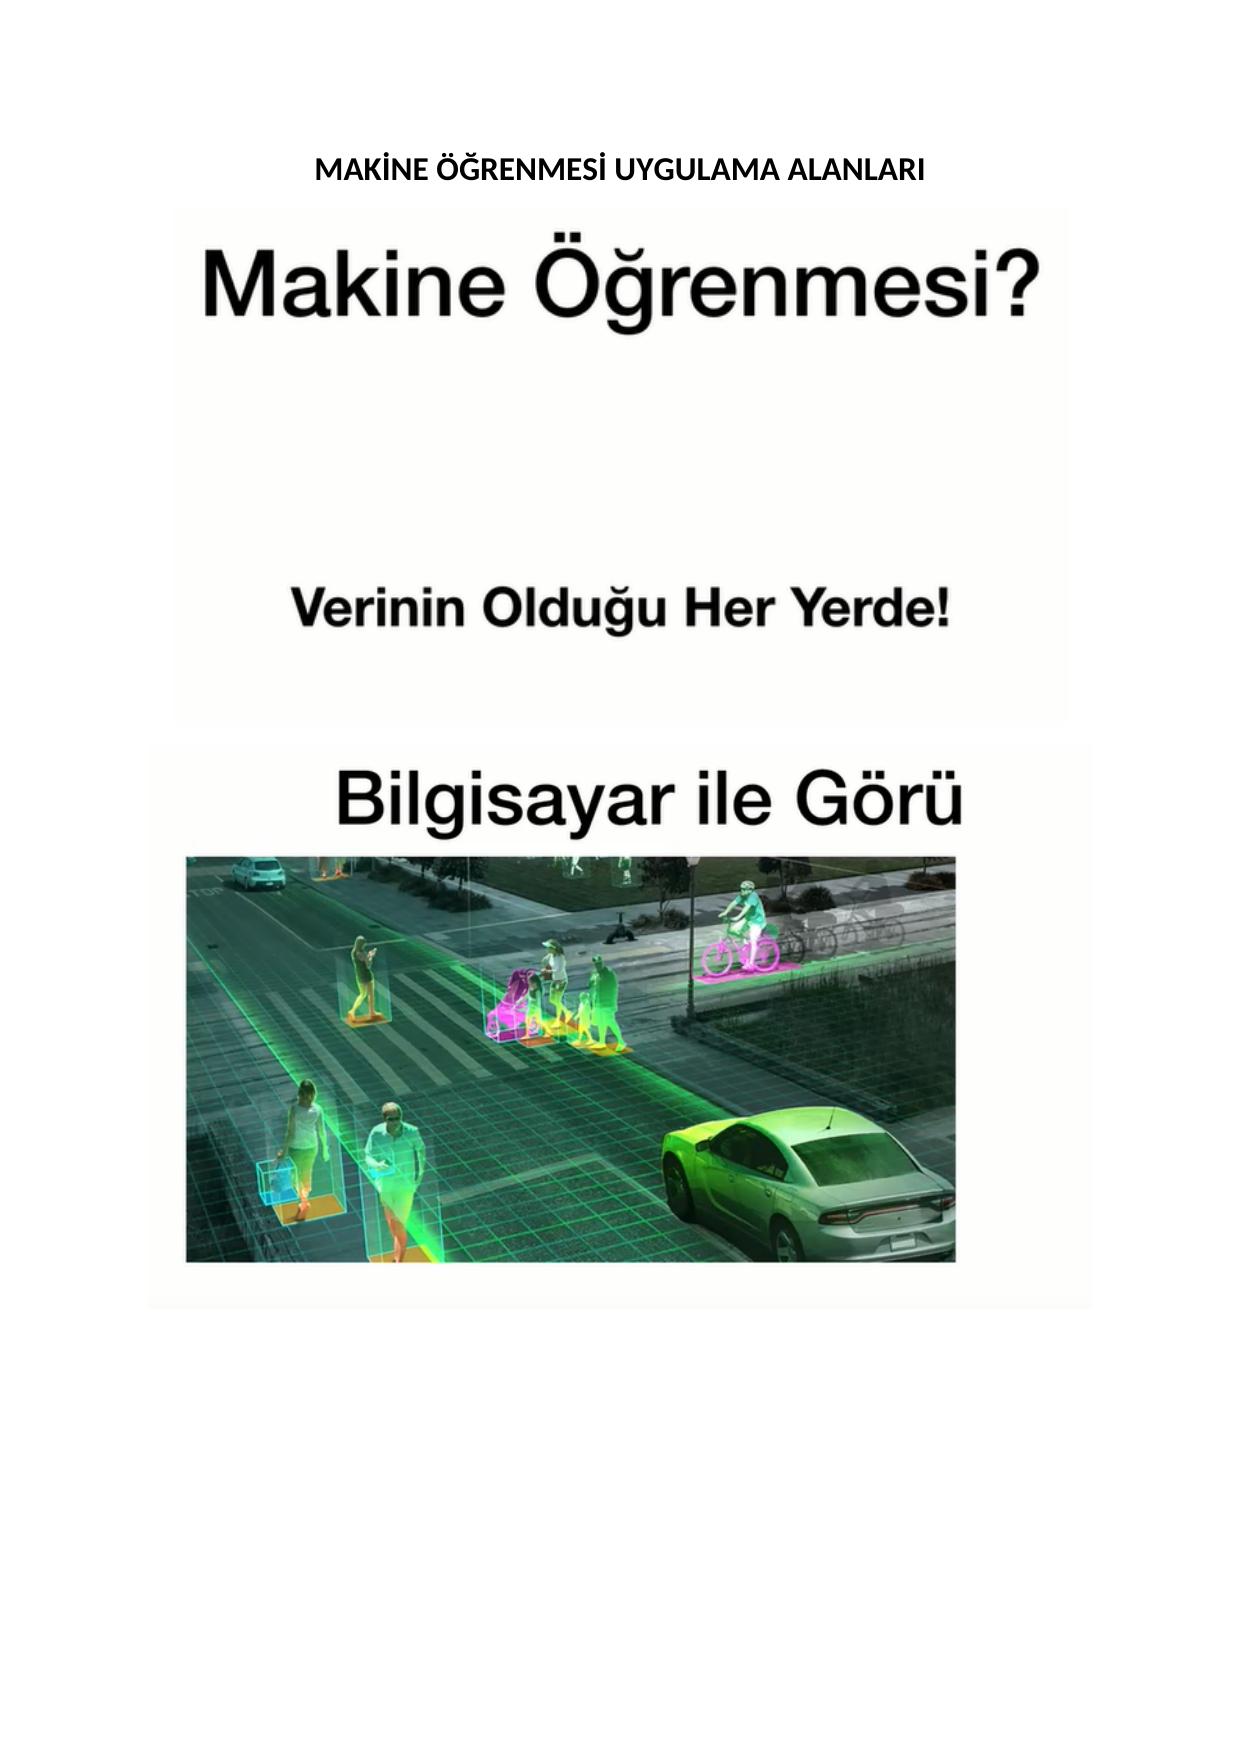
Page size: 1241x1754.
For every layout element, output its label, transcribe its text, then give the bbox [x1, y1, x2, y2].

picture [147, 744, 1093, 1309]
text MAKİNE ÖĞRENMESİ UYGULAMA ALANLARI [148, 148, 1093, 188]
picture [171, 208, 1069, 726]
